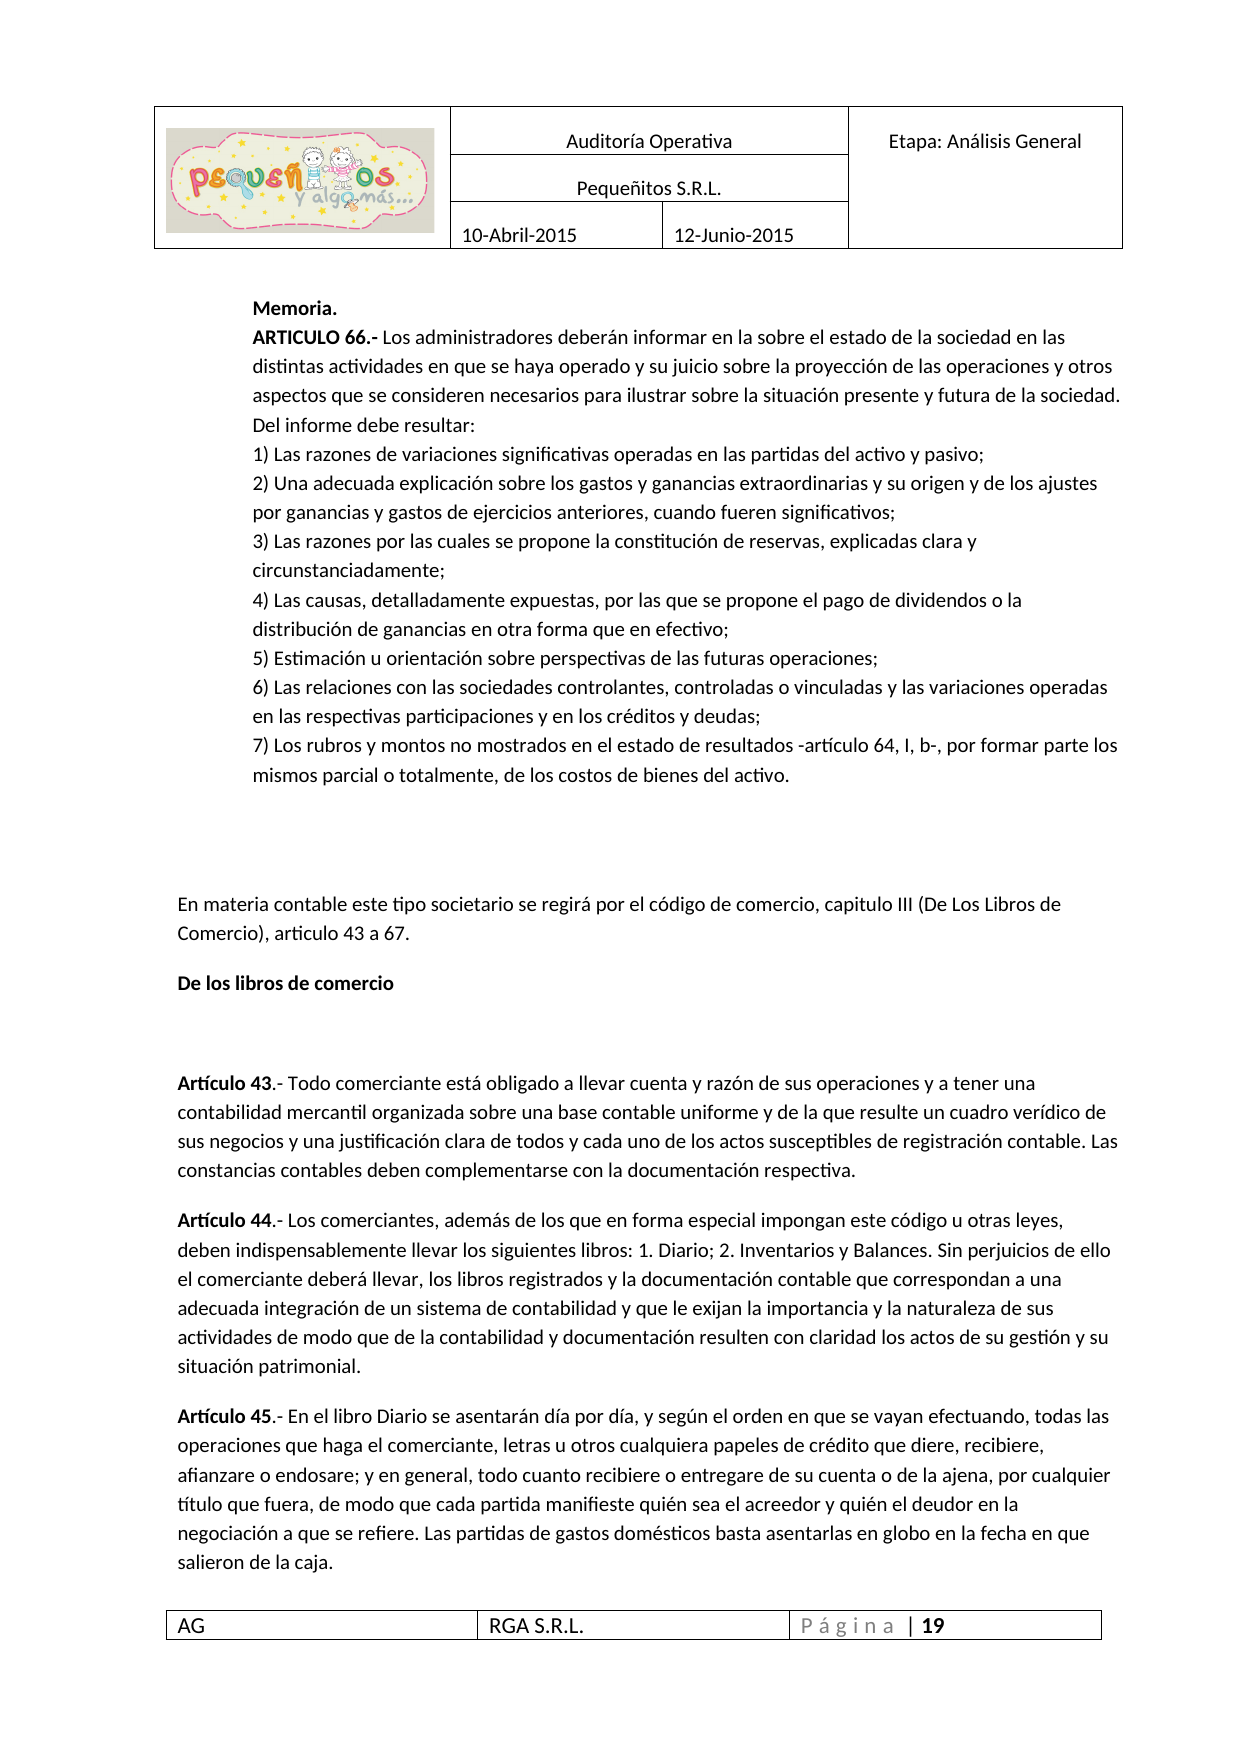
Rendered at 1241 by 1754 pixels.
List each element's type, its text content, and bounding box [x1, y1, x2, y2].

picture [166, 128, 435, 233]
text De los libros de comercio [177, 970, 1122, 996]
text Artículo 43.- Todo comerciante está obligado a llevar cuenta y razón de sus operaciones y a tener una contabilidad mercantil organizada sobre una base contable uniforme y de la que resulte un cuadro verídico de sus negocios y una justificación clara de todos y cada uno de los actos susceptibles de registración contable. Las constancias contables deben complementarse con la documentación respectiva. [177, 1070, 1122, 1183]
text Artículo 45.- En el libro Diario se asentarán día por día, y según el orden en que se vayan efectuando, todas las operaciones que haga el comerciante, letras u otros cualquiera papeles de crédito que diere, recibiere, afianzare o endosare; y en general, todo cuanto recibiere o entregare de su cuenta o de la ajena, por cualquier título que fuera, de modo que cada partida manifieste quién sea el acreedor y quién el deudor en la negociación a que se refiere. Las partidas de gastos domésticos basta asentarlas en globo en la fecha en que salieron de la caja. [177, 1403, 1122, 1575]
text Artículo 44.- Los comerciantes, además de los que en forma especial impongan este código u otras leyes, deben indispensablemente llevar los siguientes libros: 1. Diario; 2. Inventarios y Balances. Sin perjuicios de ello el comerciante deberá llevar, los libros registrados y la documentación contable que correspondan a una adecuada integración de un sistema de contabilidad y que le exijan la importancia y la naturaleza de sus actividades de modo que de la contabilidad y documentación resulten con claridad los actos de su gestión y su situación patrimonial. [177, 1208, 1122, 1379]
text En materia contable este tipo societario se regirá por el código de comercio, capitulo III (De Los Libros de Comercio), articulo 43 a 67. [177, 891, 1122, 946]
